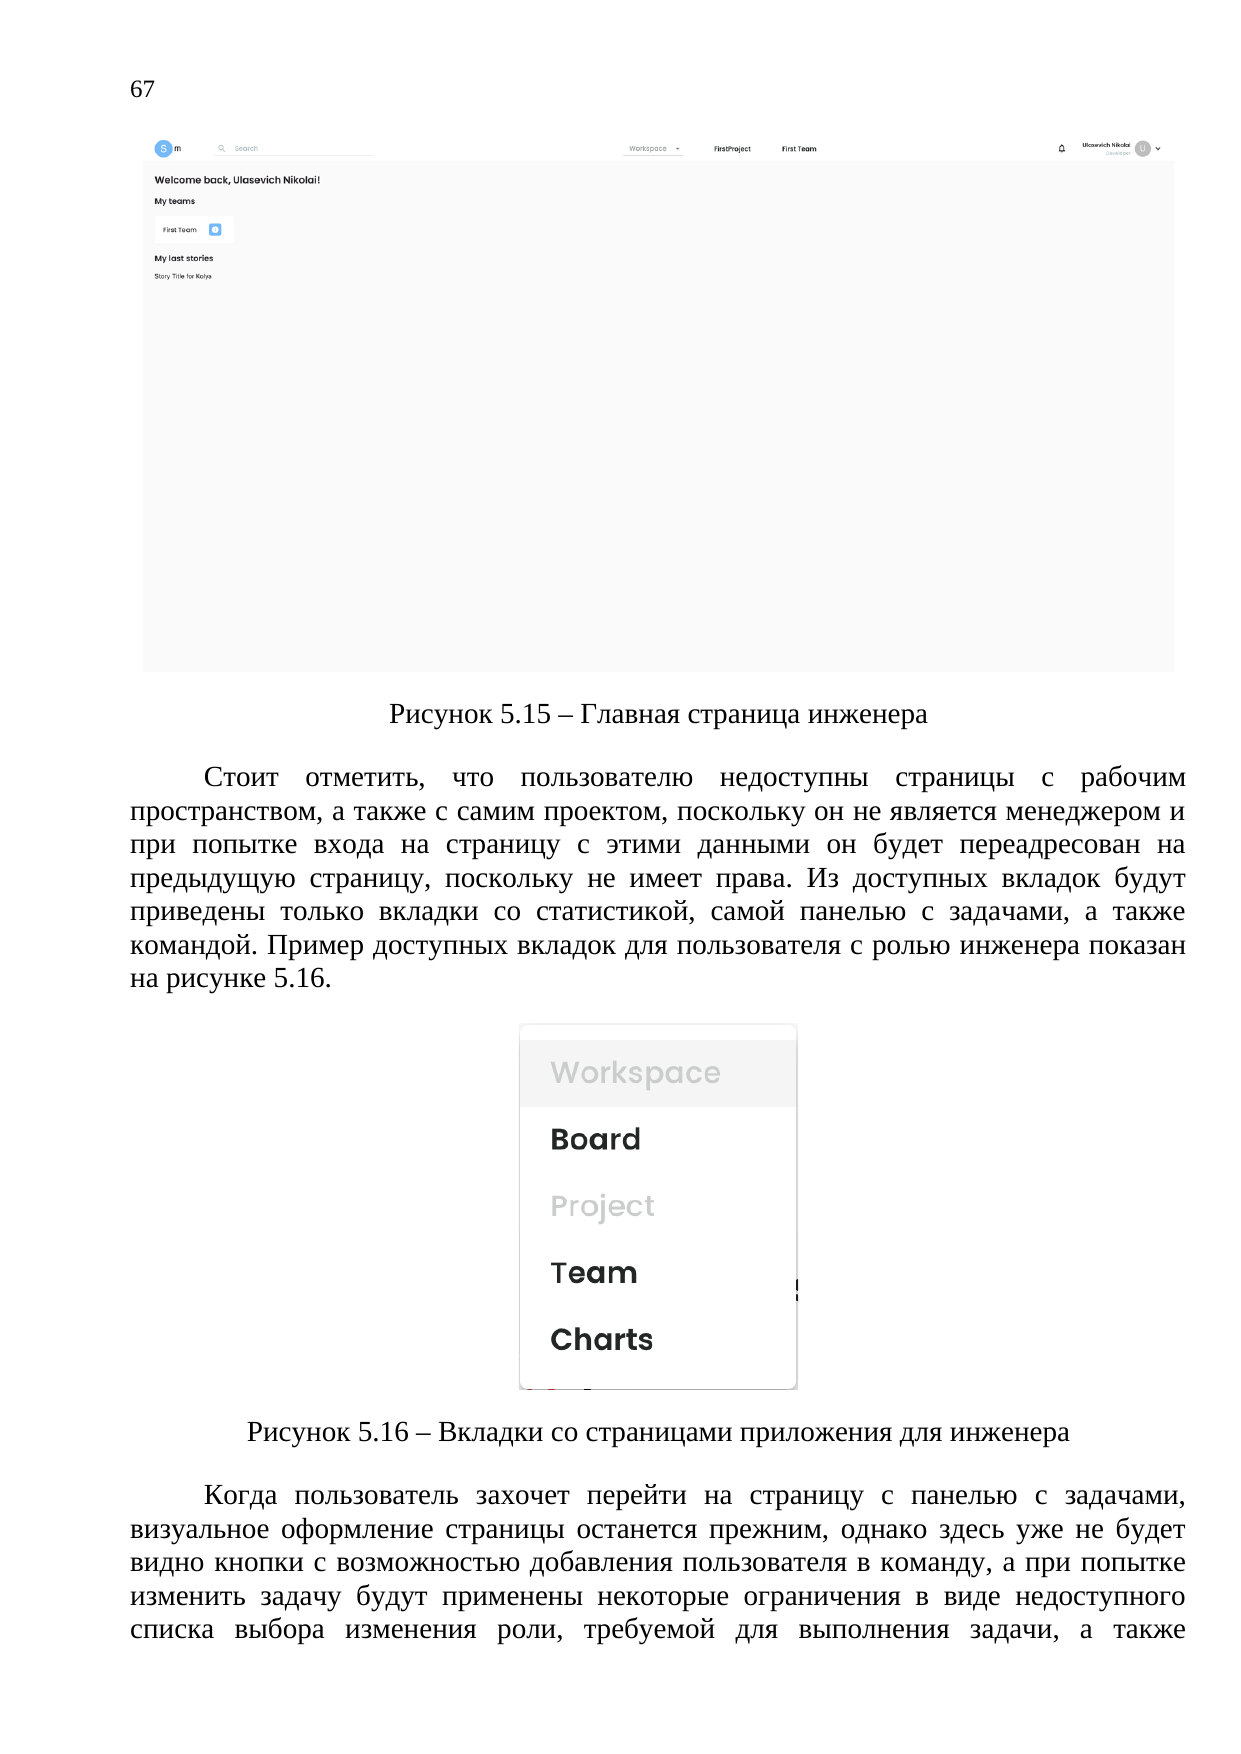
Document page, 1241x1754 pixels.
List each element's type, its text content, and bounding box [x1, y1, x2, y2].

picture [142, 136, 1175, 672]
text Рисунок 5.15 – Главная страница инженера [130, 697, 1187, 730]
text Рисунок 5.16 – Вкладки со страницами приложения для инженера [130, 1414, 1187, 1448]
picture [518, 1023, 799, 1390]
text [130, 1477, 1187, 1645]
text Стоит отметить, что пользователю недоступны страницы с рабочим пространством, а также с самим проектом, поскольку он не является менеджером и при попытке входа на страницу с этими данными он будет переадресован на предыдущую страницу, поскольку не имеет права. Из доступных вкладок будут приведены только вкладки со статистикой, самой панелью с задачами, а также командой. Пример доступных вкладок для пользователя с ролью инженера показан на рисунке 5.16. [130, 759, 1187, 994]
